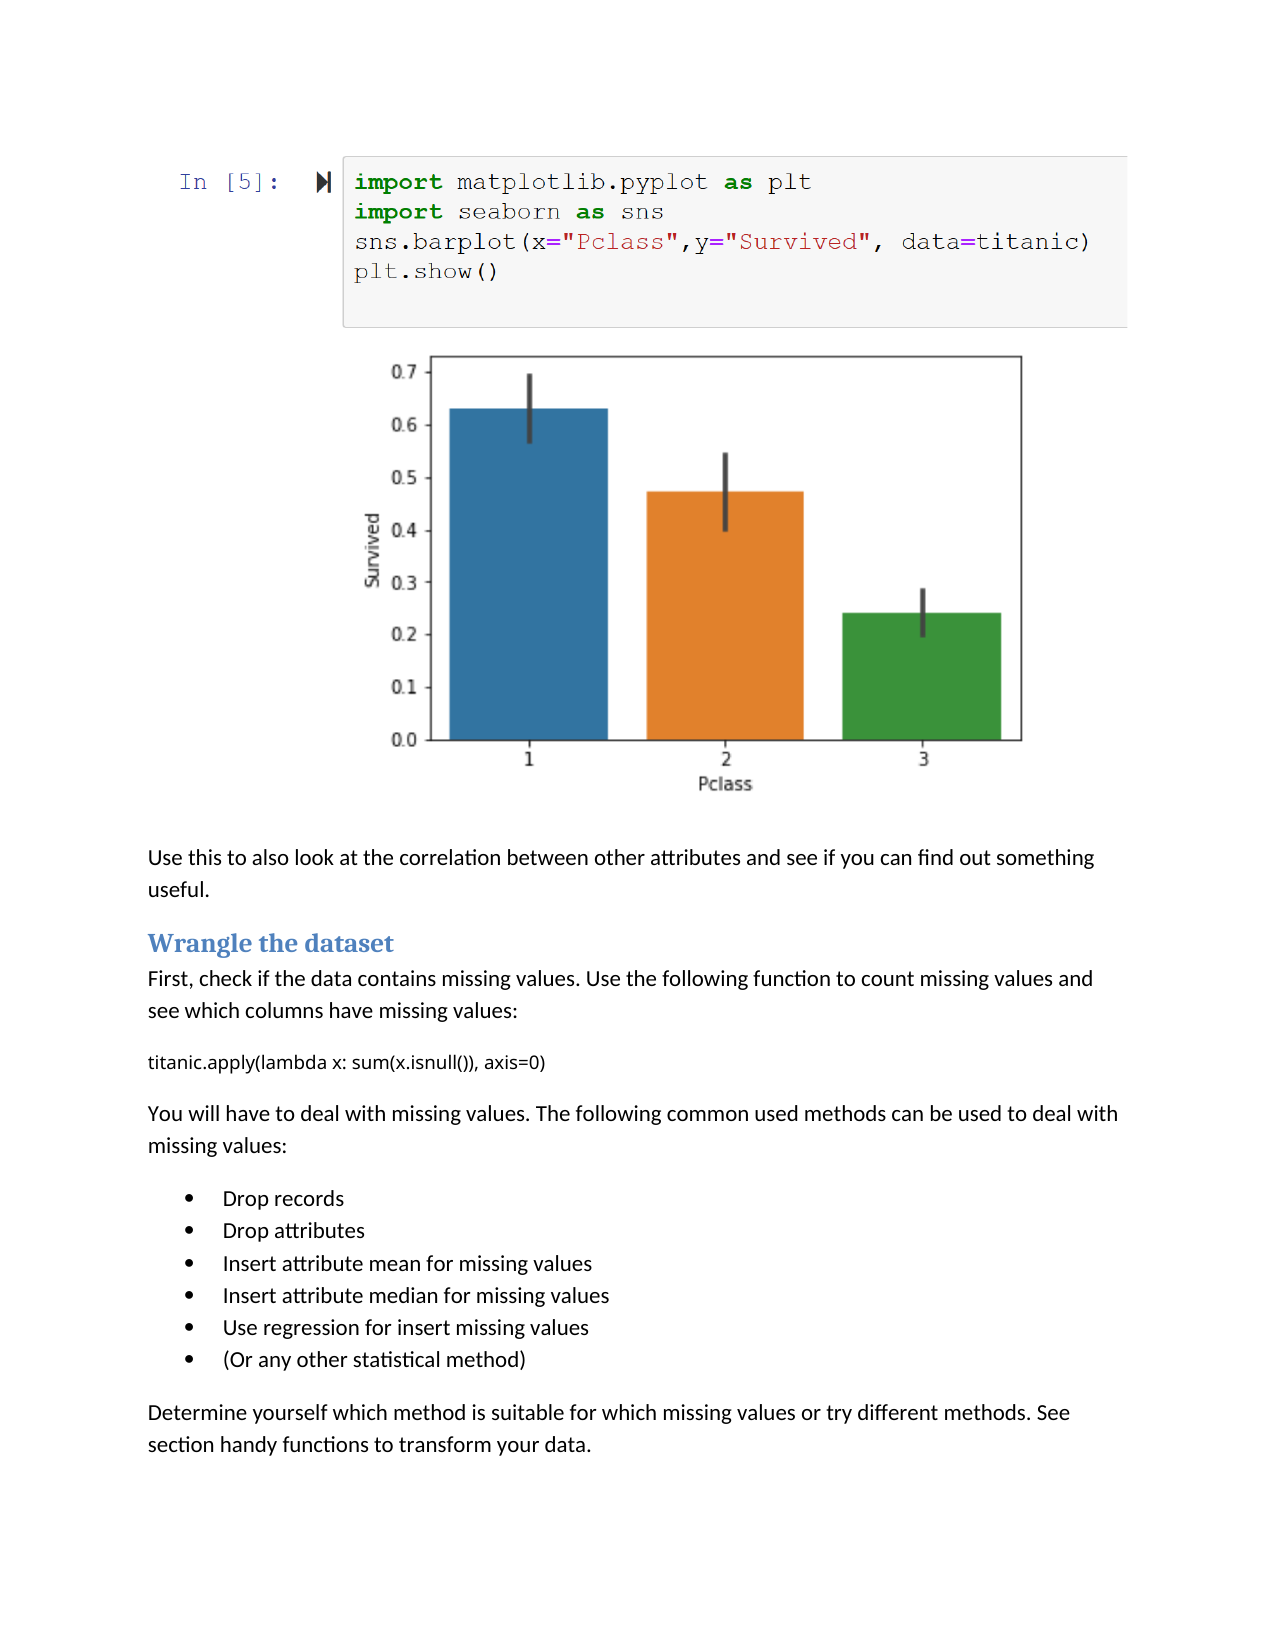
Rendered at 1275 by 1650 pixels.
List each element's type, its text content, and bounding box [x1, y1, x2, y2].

text Use this to also look at the correlation between other attributes and see if you can find out something useful. [148, 843, 1127, 903]
list Drop records [185, 1184, 1127, 1212]
text You will have to deal with missing values. The following common used methods can be used to deal with missing values: [148, 1099, 1127, 1159]
list Use regression for insert missing values [185, 1313, 1127, 1341]
subtitle Wrangle the dataset [148, 928, 1127, 959]
text titanic.apply(lambda x: sum(x.isnull()), axis=0) [148, 1049, 1127, 1074]
list (Or any other statistical method) [185, 1345, 1127, 1373]
list Insert attribute median for missing values [185, 1281, 1127, 1309]
text First, check if the data contains missing values. Use the following function to count missing values and see which columns have missing values: [148, 964, 1127, 1024]
text Determine yourself which method is suitable for which missing values or try different methods. See section handy functions to transform your data. [148, 1398, 1127, 1458]
list Insert attribute mean for missing values [185, 1249, 1127, 1277]
list Drop attributes [185, 1217, 1127, 1244]
picture [147, 147, 1128, 818]
